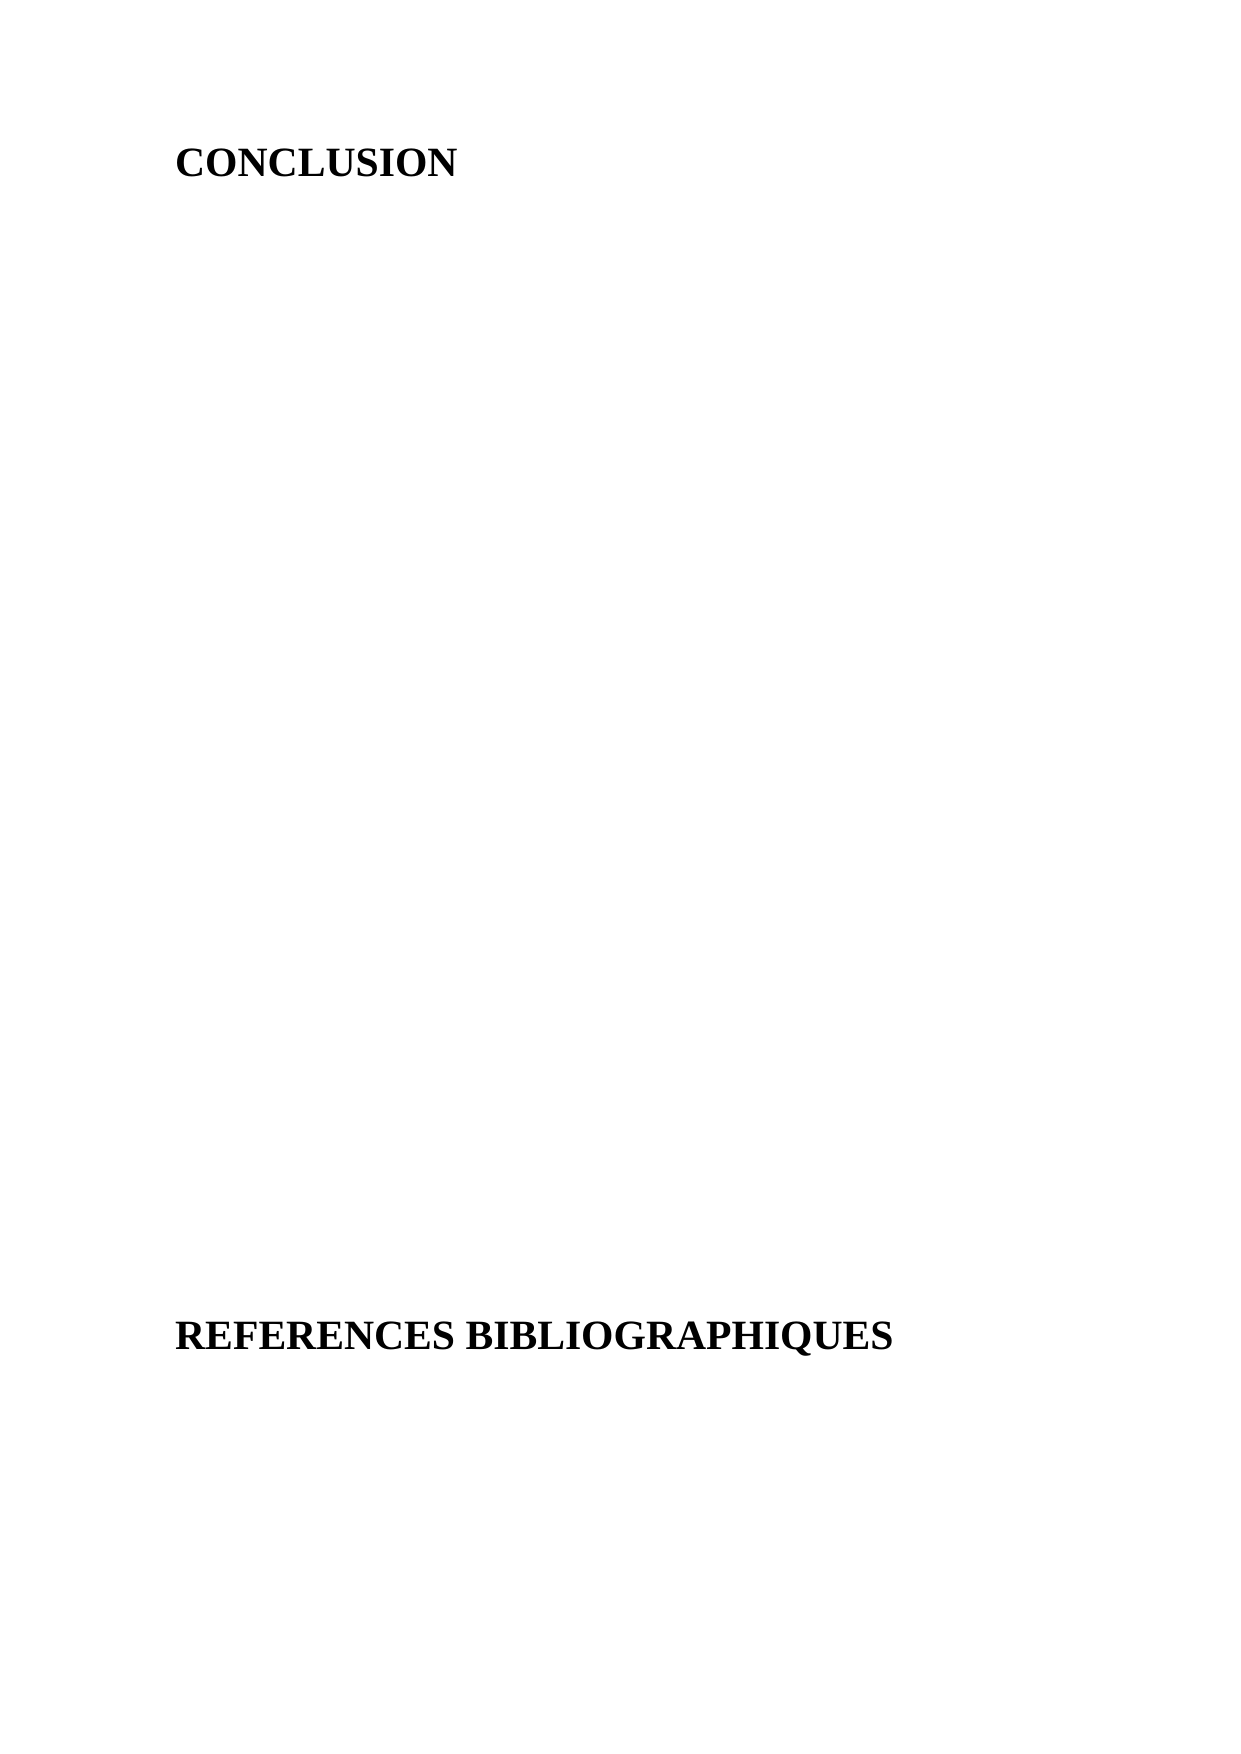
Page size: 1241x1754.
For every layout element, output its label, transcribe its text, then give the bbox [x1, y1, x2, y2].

subtitle REFERENCES BIBLIOGRAPHIQUES [175, 1310, 1151, 1358]
subtitle CONCLUSION [175, 137, 1151, 185]
